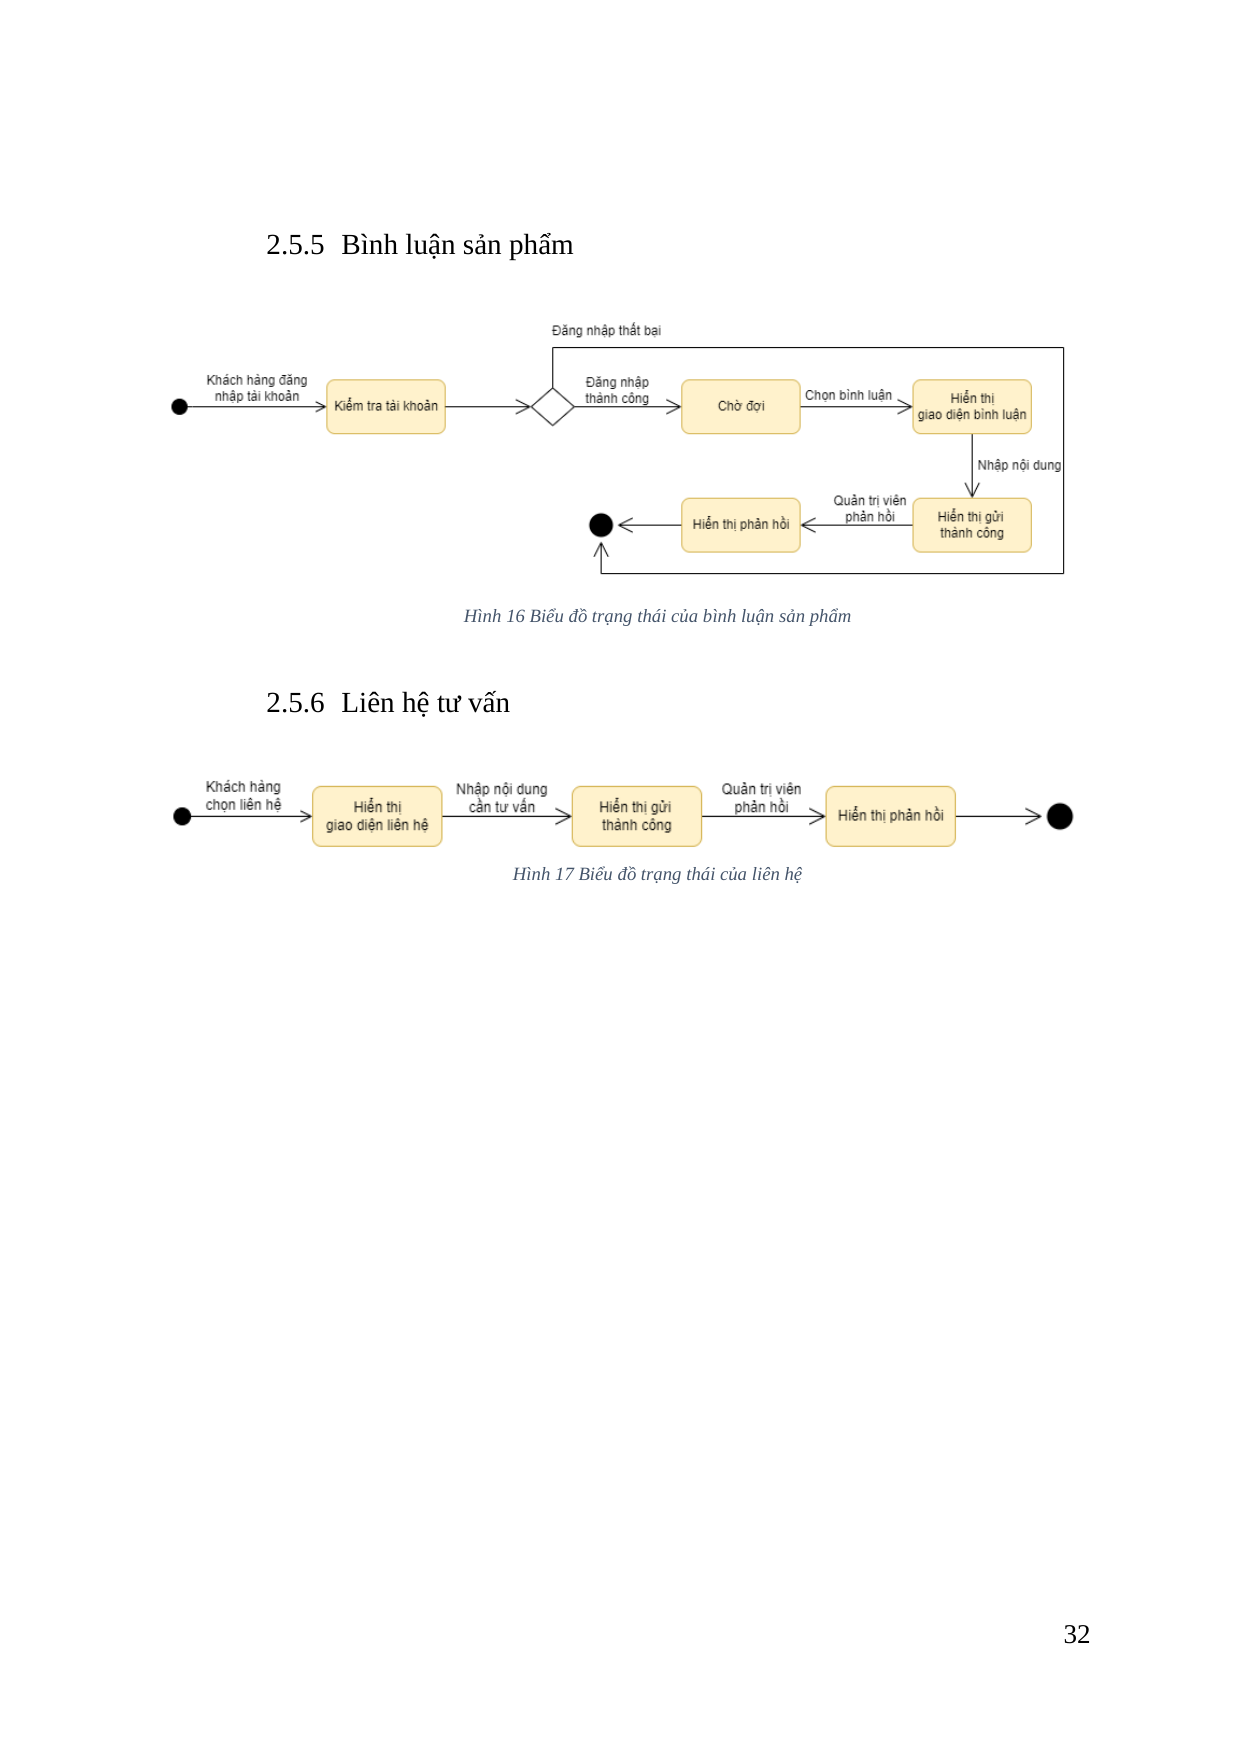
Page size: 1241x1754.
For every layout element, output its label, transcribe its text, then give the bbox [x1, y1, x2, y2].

picture [150, 304, 1090, 600]
text Hình 16 Biểu đồ trạng thái của bình luận sản phẩm [150, 605, 1090, 626]
text Hình 17 Biểu đồ trạng thái của liên hệ [150, 863, 1090, 885]
picture [150, 762, 1090, 859]
list Liên hệ tư vấn [266, 686, 1090, 719]
list Bình luận sản phẩm [266, 227, 1090, 261]
